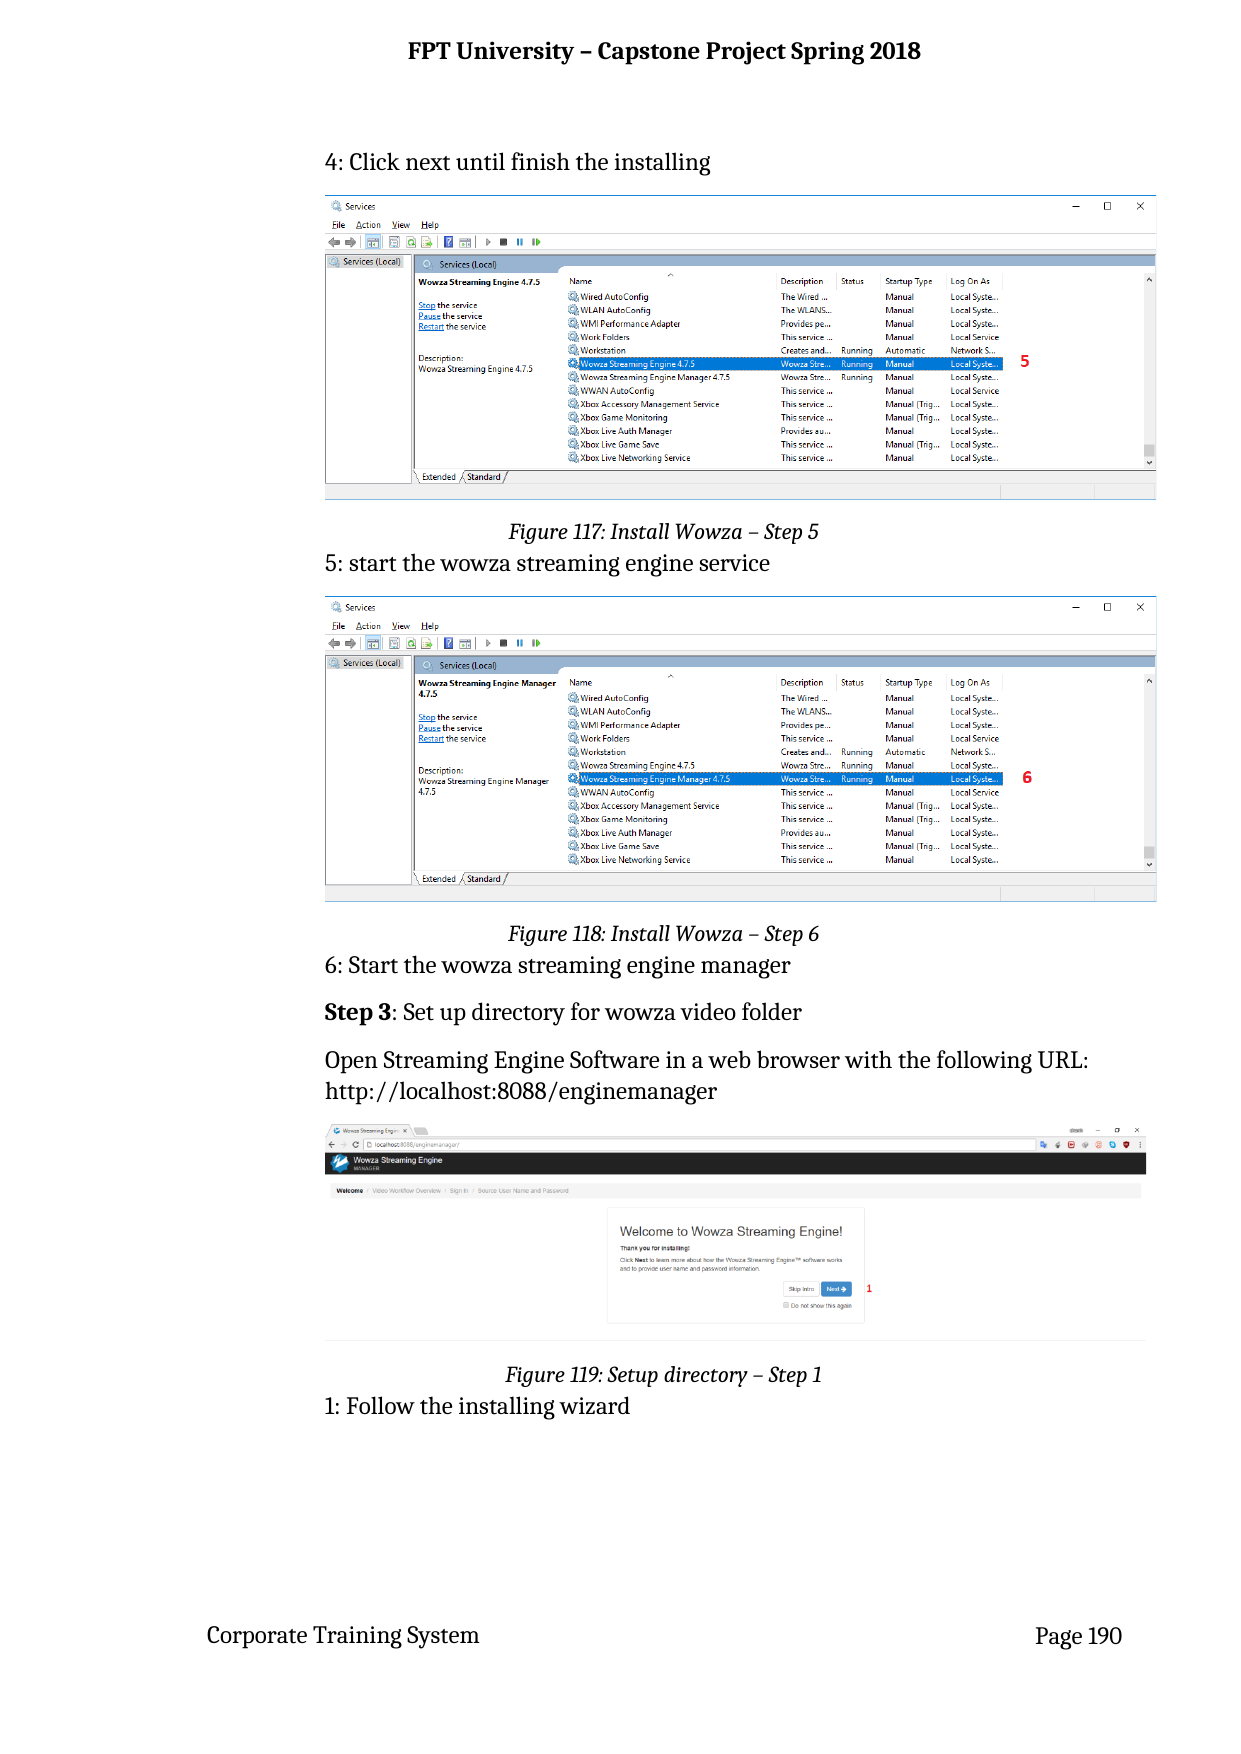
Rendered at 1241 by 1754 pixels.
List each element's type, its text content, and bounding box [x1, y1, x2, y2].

text 5: start the wowza streaming engine service [325, 549, 1122, 578]
text Figure 117: Install Wowza – Step 5 [207, 519, 1122, 545]
text Figure 119: Setup directory – Step 1 [207, 1361, 1122, 1388]
picture [325, 195, 1157, 500]
text 1: Follow the installing wizard [325, 1392, 1122, 1420]
text Figure 118: Install Wowza – Step 6 [207, 920, 1122, 947]
text Step 3: Set up directory for wowza video folder [325, 998, 1122, 1027]
picture [325, 596, 1157, 902]
text 6: Start the wowza streaming engine manager [325, 951, 1122, 979]
text 4: Click next until finish the installing [325, 148, 1122, 176]
text Open Streaming Engine Software in a web browser with the following URL: http://localhost:8088/enginemanager [325, 1046, 1122, 1106]
picture [325, 1124, 1147, 1343]
